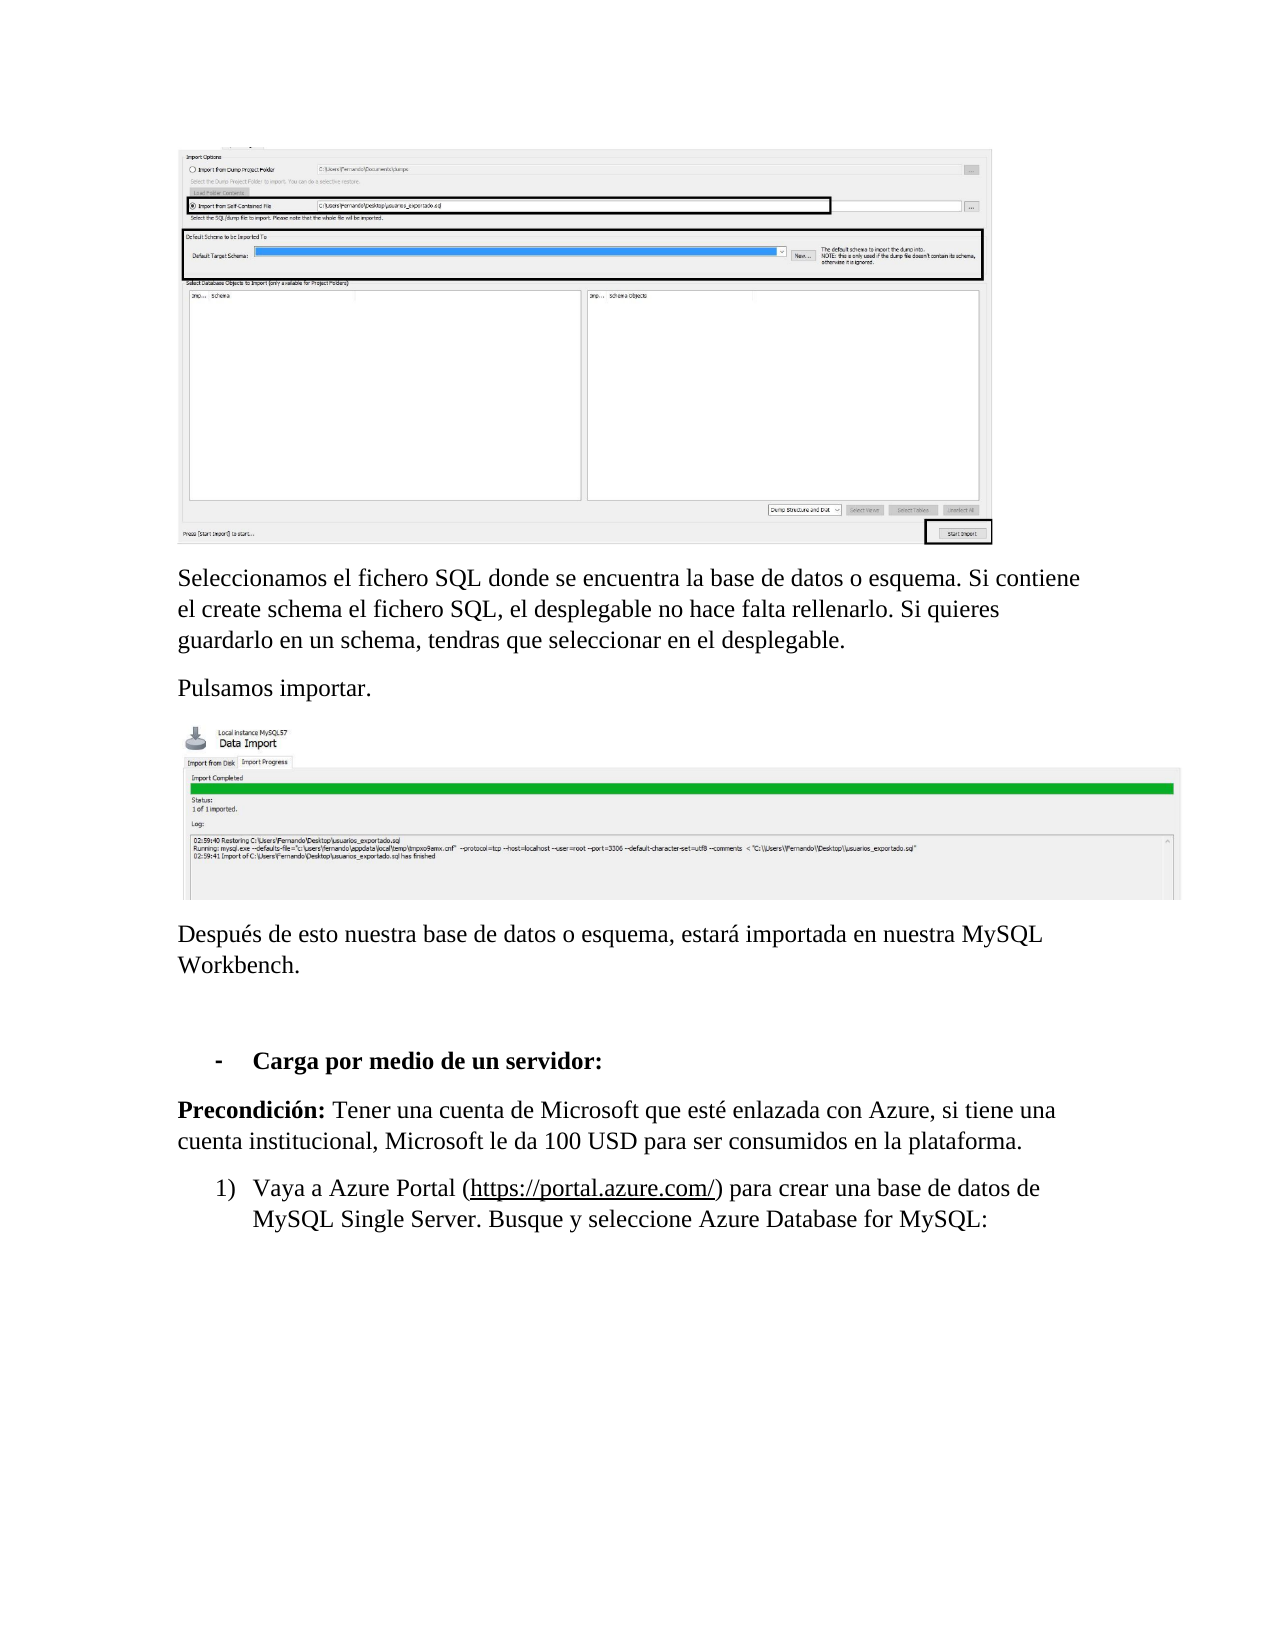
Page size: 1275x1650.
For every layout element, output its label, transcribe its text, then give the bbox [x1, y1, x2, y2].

text Precondición: Tener una cuenta de Microsoft que esté enlazada con Azure, si tiene una cuenta institucional, Microsoft le da 100 USD para ser consumidos en la plataforma. [177, 1095, 1098, 1154]
text Después de esto nuestra base de datos o esquema, estará importada en nuestra MySQL Workbench. [177, 919, 1098, 978]
picture [177, 720, 1183, 900]
text Pulsamos importar. [177, 673, 1098, 702]
list Vaya a Azure Portal (https://portal.azure.com/) para crear una base de datos de MySQL Single Server. Busque y seleccione Azure Database for MySQL: [215, 1173, 1098, 1233]
text Seleccionamos el fichero SQL donde se encuentra la base de datos o esquema. Si contiene el create schema el fichero SQL, el desplegable no hace falta rellenarlo. Si quieres guardarlo en un schema, tendras que seleccionar en el desplegable. [177, 563, 1098, 654]
list Carga por medio de un servidor: [215, 1045, 1098, 1076]
picture [177, 147, 993, 545]
